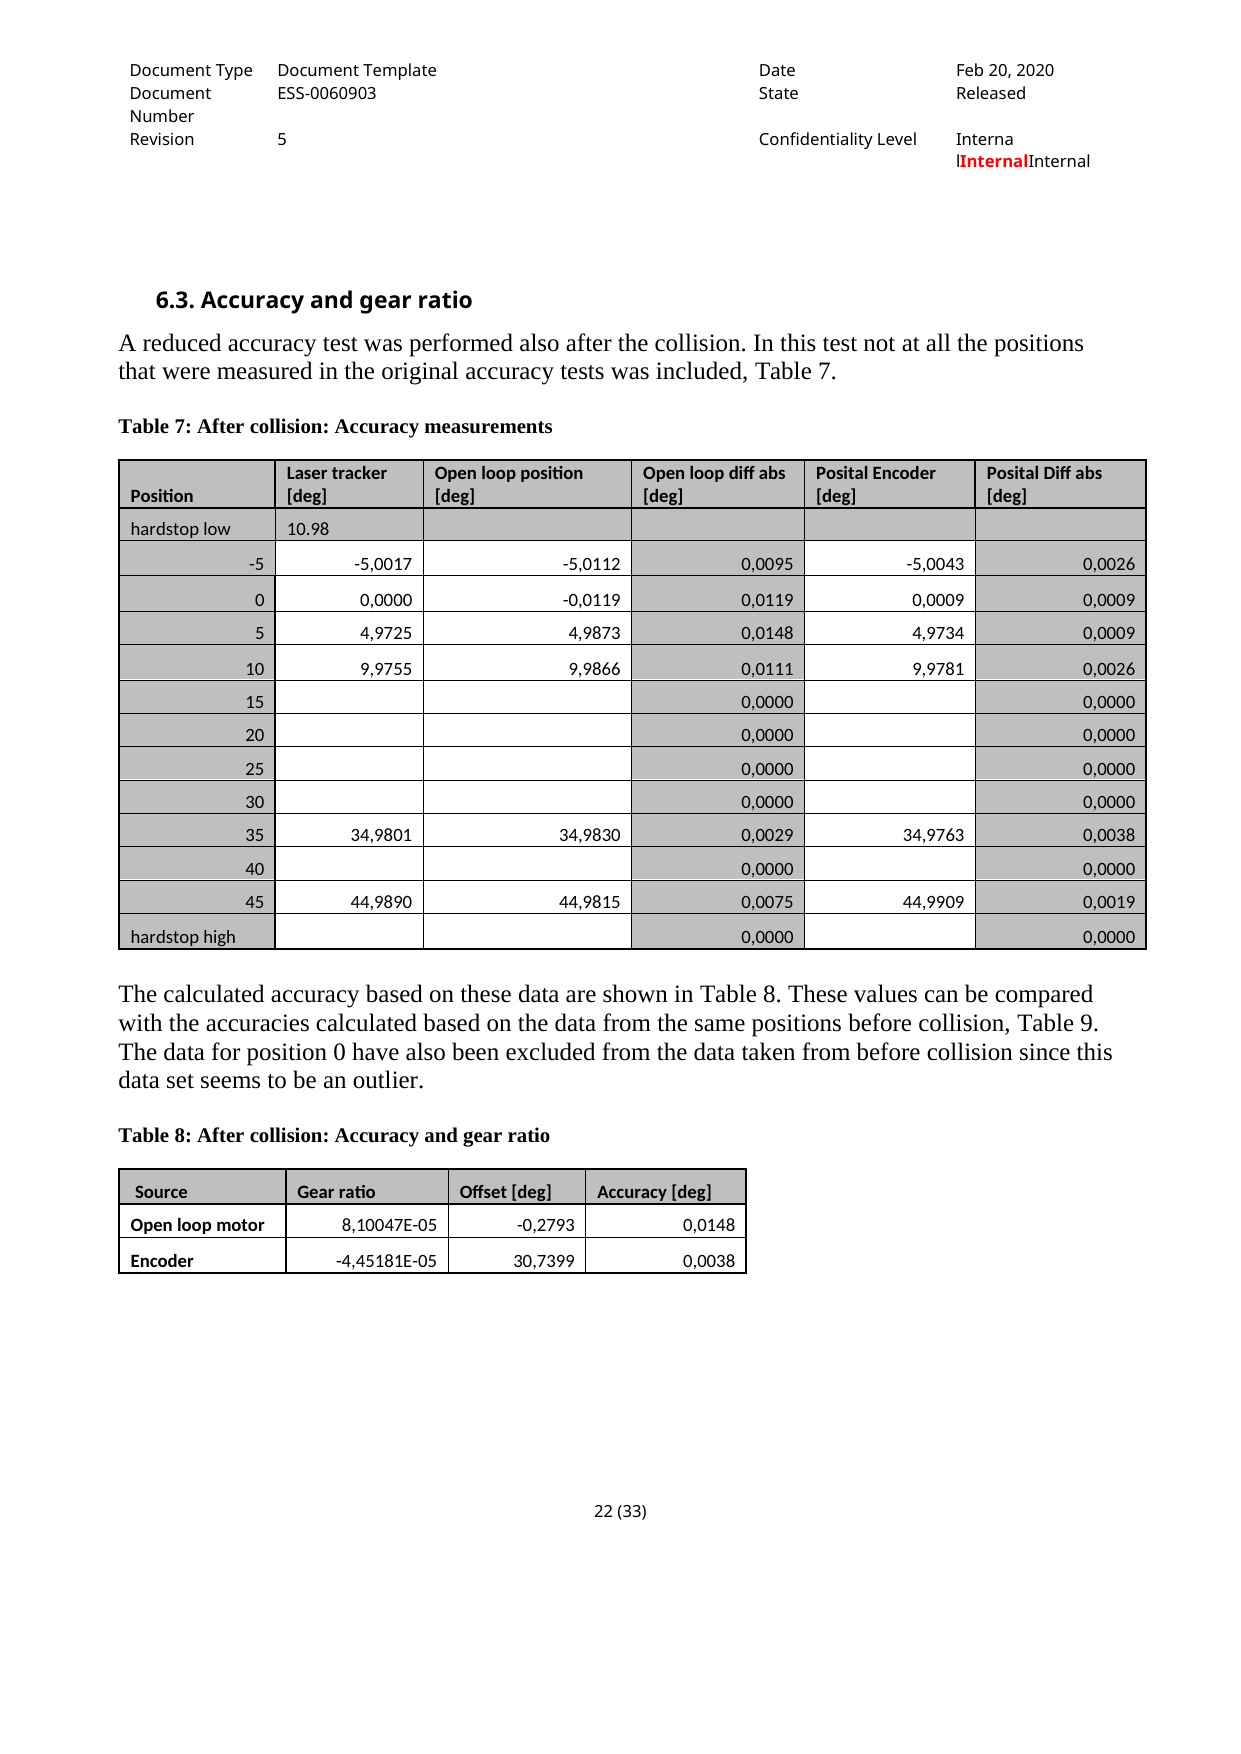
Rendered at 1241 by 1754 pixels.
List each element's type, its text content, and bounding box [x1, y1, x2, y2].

table_cell -4,45181E-05 [287, 1238, 448, 1272]
table_cell 34,9830 [424, 814, 631, 846]
table_cell Open loop motor [120, 1205, 285, 1237]
table_cell [805, 747, 975, 779]
text The calculated accuracy based on these data are shown in Table 6. These values can be compared with the accuracies calculated based on the data from the same positions before collision, Table 9. [118, 979, 1122, 1037]
table_cell 9,9866 [424, 645, 631, 679]
text Table 7: After collision: Accuracy measurements [118, 414, 1122, 438]
table_header Open loop diff abs [deg] [632, 461, 804, 507]
table_cell 0,0000 [632, 714, 804, 746]
table_cell 35 [120, 814, 274, 846]
table_cell 0,0000 [976, 847, 1145, 879]
table_cell 44,9890 [276, 881, 423, 913]
table_cell [805, 781, 975, 813]
table_cell 0,0038 [976, 814, 1145, 846]
table_cell 0,0000 [632, 847, 804, 879]
table_cell 5 [120, 612, 274, 644]
table_cell 4,9734 [805, 612, 975, 644]
table_cell -5,0017 [276, 541, 423, 575]
table_header Posital Diff abs [deg] [976, 461, 1145, 507]
table_cell Encoder [120, 1238, 285, 1272]
table_cell 0,0026 [976, 541, 1145, 575]
text The data for position 0 have also been excluded from the data taken from before collision since this data set seems to be an outlier. [118, 1037, 1122, 1094]
table_cell [805, 681, 975, 713]
table_cell [424, 747, 631, 779]
table_cell 25 [120, 747, 274, 779]
table_cell 4,9725 [276, 612, 423, 644]
table_cell 0,0009 [805, 576, 975, 611]
table_cell [424, 914, 631, 948]
table_cell 0,0000 [976, 714, 1145, 746]
table_cell 0,0038 [586, 1238, 745, 1272]
table_header Posital Encoder [deg] [805, 461, 974, 507]
table_cell 0,0019 [976, 881, 1145, 913]
table_cell 0,0148 [586, 1205, 745, 1237]
table_cell 0,0000 [632, 781, 804, 813]
table_cell 0,0000 [976, 747, 1145, 779]
table_header Position [120, 461, 274, 507]
table_cell -5,0112 [424, 541, 631, 575]
table_cell 0,0009 [976, 576, 1145, 611]
table_cell 10.98 [276, 509, 423, 540]
table_cell [276, 847, 423, 879]
subtitle Accuracy and gear ratio [156, 284, 1122, 315]
table_cell [805, 847, 975, 879]
table_cell 30 [120, 781, 274, 813]
table_header Accuracy [deg] [586, 1170, 745, 1203]
table_cell [424, 509, 631, 540]
table_cell 9,9781 [805, 645, 975, 679]
table_cell 0,0000 [632, 914, 804, 948]
table_cell 34,9801 [276, 814, 423, 846]
table_cell 0,0000 [976, 681, 1145, 713]
table_cell [424, 781, 631, 813]
table_cell 0,0000 [976, 914, 1145, 948]
table_cell 44,9909 [805, 881, 975, 913]
table_cell 0,0009 [976, 612, 1145, 644]
table_header Open loop position [deg] [424, 461, 631, 507]
table_cell [976, 509, 1145, 540]
table_header Source [120, 1170, 285, 1203]
table_cell -0,0119 [424, 576, 631, 611]
table_cell 0,0000 [632, 681, 804, 713]
table_cell [276, 781, 423, 813]
table_cell [424, 681, 631, 713]
table_cell 0,0000 [632, 747, 804, 779]
table_cell [276, 747, 423, 779]
table_cell [805, 914, 975, 948]
table_cell 0,0029 [632, 814, 804, 846]
table_cell 20 [120, 714, 274, 746]
table_header Offset [deg] [449, 1170, 585, 1203]
table_cell [424, 847, 631, 879]
table_cell [276, 914, 423, 948]
table_cell 15 [120, 681, 274, 713]
table_cell 0,0075 [632, 881, 804, 913]
table_cell 30,7399 [449, 1238, 585, 1272]
table_cell 34,9763 [805, 814, 975, 846]
table_cell [276, 714, 423, 746]
table_cell [805, 509, 975, 540]
table_cell -5,0043 [805, 541, 975, 575]
table_cell 0 [120, 576, 274, 611]
table_cell hardstop low [120, 509, 275, 540]
table_cell 40 [120, 847, 274, 879]
table_cell [805, 714, 975, 746]
table_cell -5 [120, 541, 275, 575]
table_cell 10 [120, 645, 274, 679]
table_cell [632, 509, 804, 540]
table_cell [276, 681, 423, 713]
text A reduced accuracy test was performed also after the collision. In this test not at all the positions that were measured in the original accuracy tests was included, Table 5. [118, 328, 1122, 385]
text Table 8: After collision: Accuracy and gear ratio [118, 1123, 1122, 1147]
table_cell 4,9873 [424, 612, 631, 644]
table_cell 0,0026 [976, 645, 1145, 679]
table_cell 44,9815 [424, 881, 631, 913]
table_header Laser tracker [deg] [276, 461, 423, 507]
table_cell 0,0000 [276, 576, 423, 611]
table_cell hardstop high [120, 914, 274, 948]
table_header Gear ratio [287, 1170, 448, 1203]
table_cell 0,0000 [976, 781, 1145, 813]
table_cell 9,9755 [276, 645, 423, 679]
table_cell 8,10047E-05 [287, 1205, 448, 1237]
table_cell 0,0119 [632, 576, 804, 611]
table_cell 0,0111 [632, 645, 804, 679]
table_cell -0,2793 [449, 1205, 585, 1237]
table_cell 0,0148 [632, 612, 804, 644]
table_cell [424, 714, 631, 746]
table_cell 0,0095 [632, 541, 804, 575]
table_cell 45 [120, 881, 274, 913]
